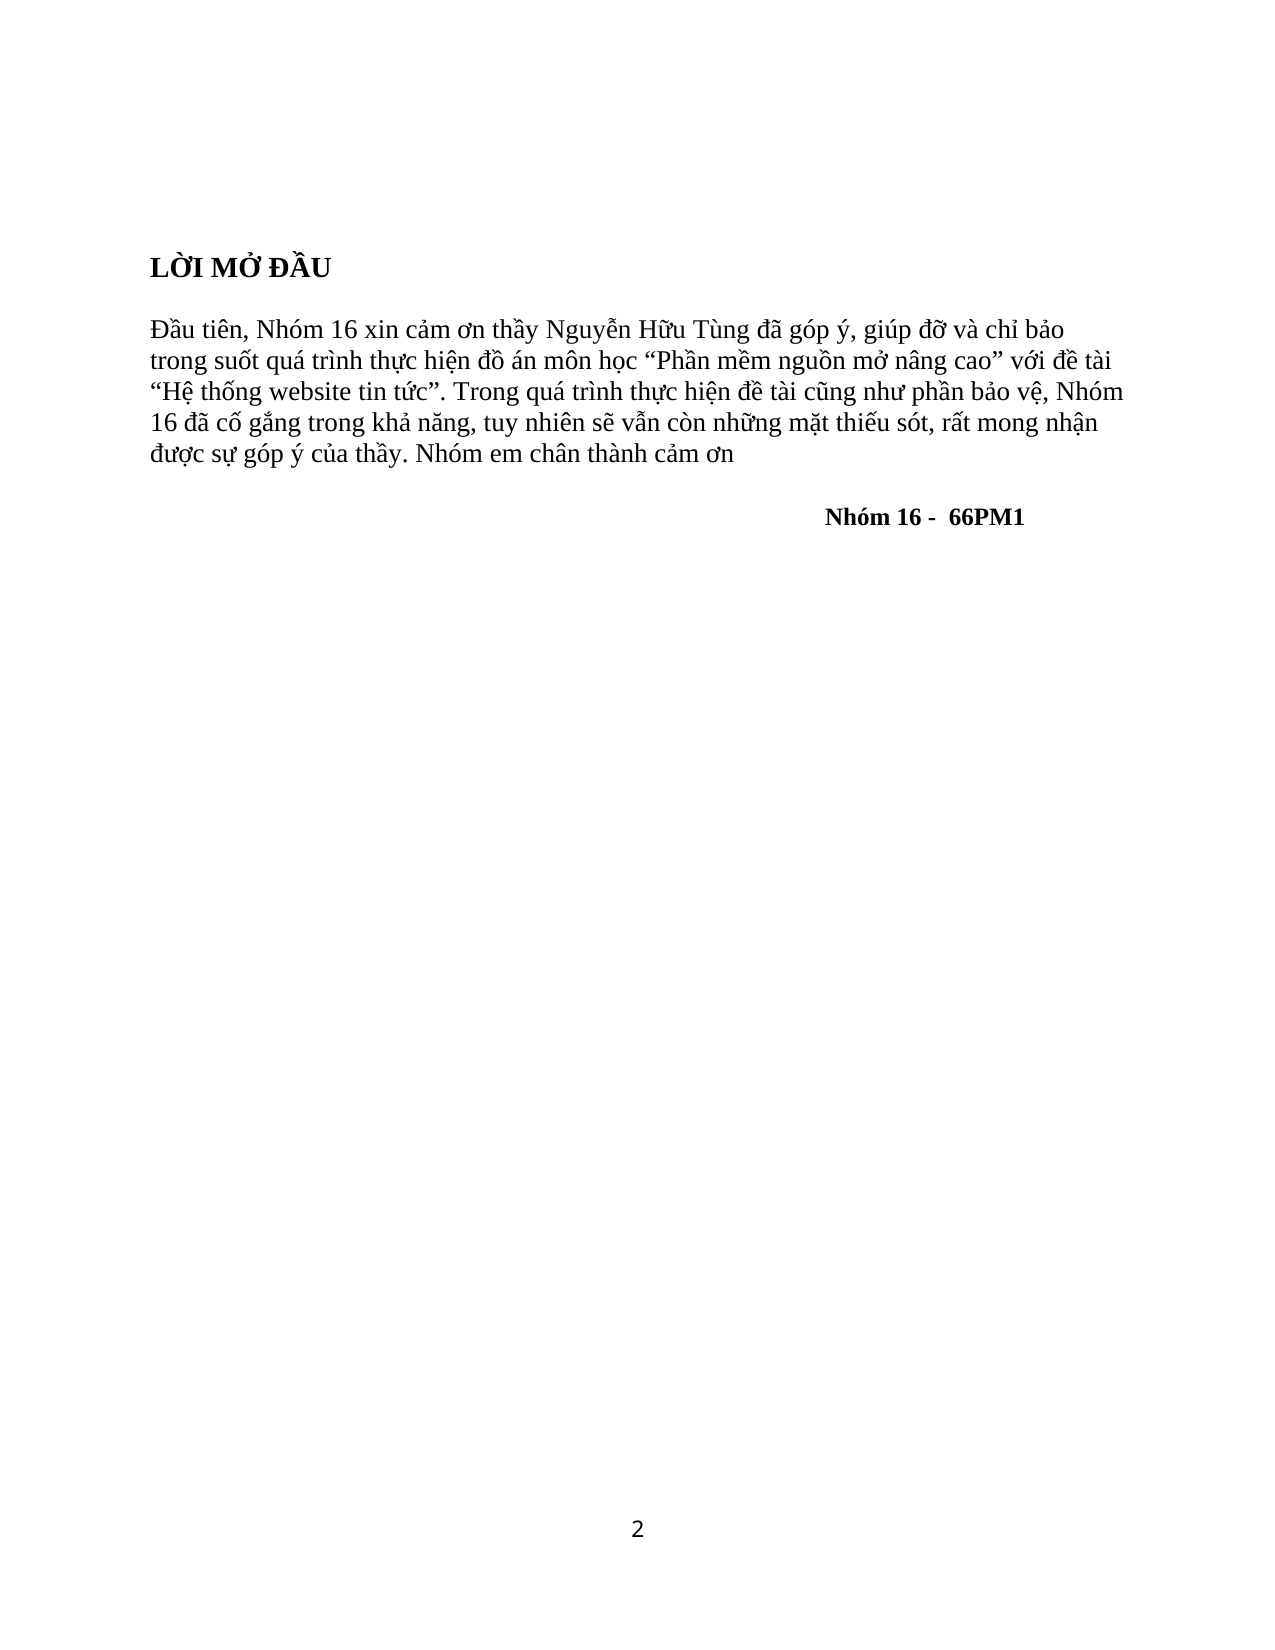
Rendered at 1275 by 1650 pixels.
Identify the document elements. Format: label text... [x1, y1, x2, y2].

text Nhóm 16 - 66PM1 [150, 469, 1125, 531]
text LỜI MỞ ĐẦU [150, 251, 1125, 284]
text Đầu tiên, Nhóm 16 xin cảm ơn thầy Nguyễn Hữu Tùng đã góp ý, giúp đỡ và chỉ bảo trong suốt quá trình thực hiện đồ án môn học “Phần mềm nguồn mở nâng cao” với đề tài “Hệ thống website tin tức”. Trong quá trình thực hiện đề tài cũng như phần bảo vệ, Nhóm 16 đã cố gắng trong khả năng, tuy nhiên sẽ vẫn còn những mặt thiếu sót, rất mong nhận được sự góp ý của thầy. Nhóm em chân thành cảm ơn [150, 313, 1125, 469]
